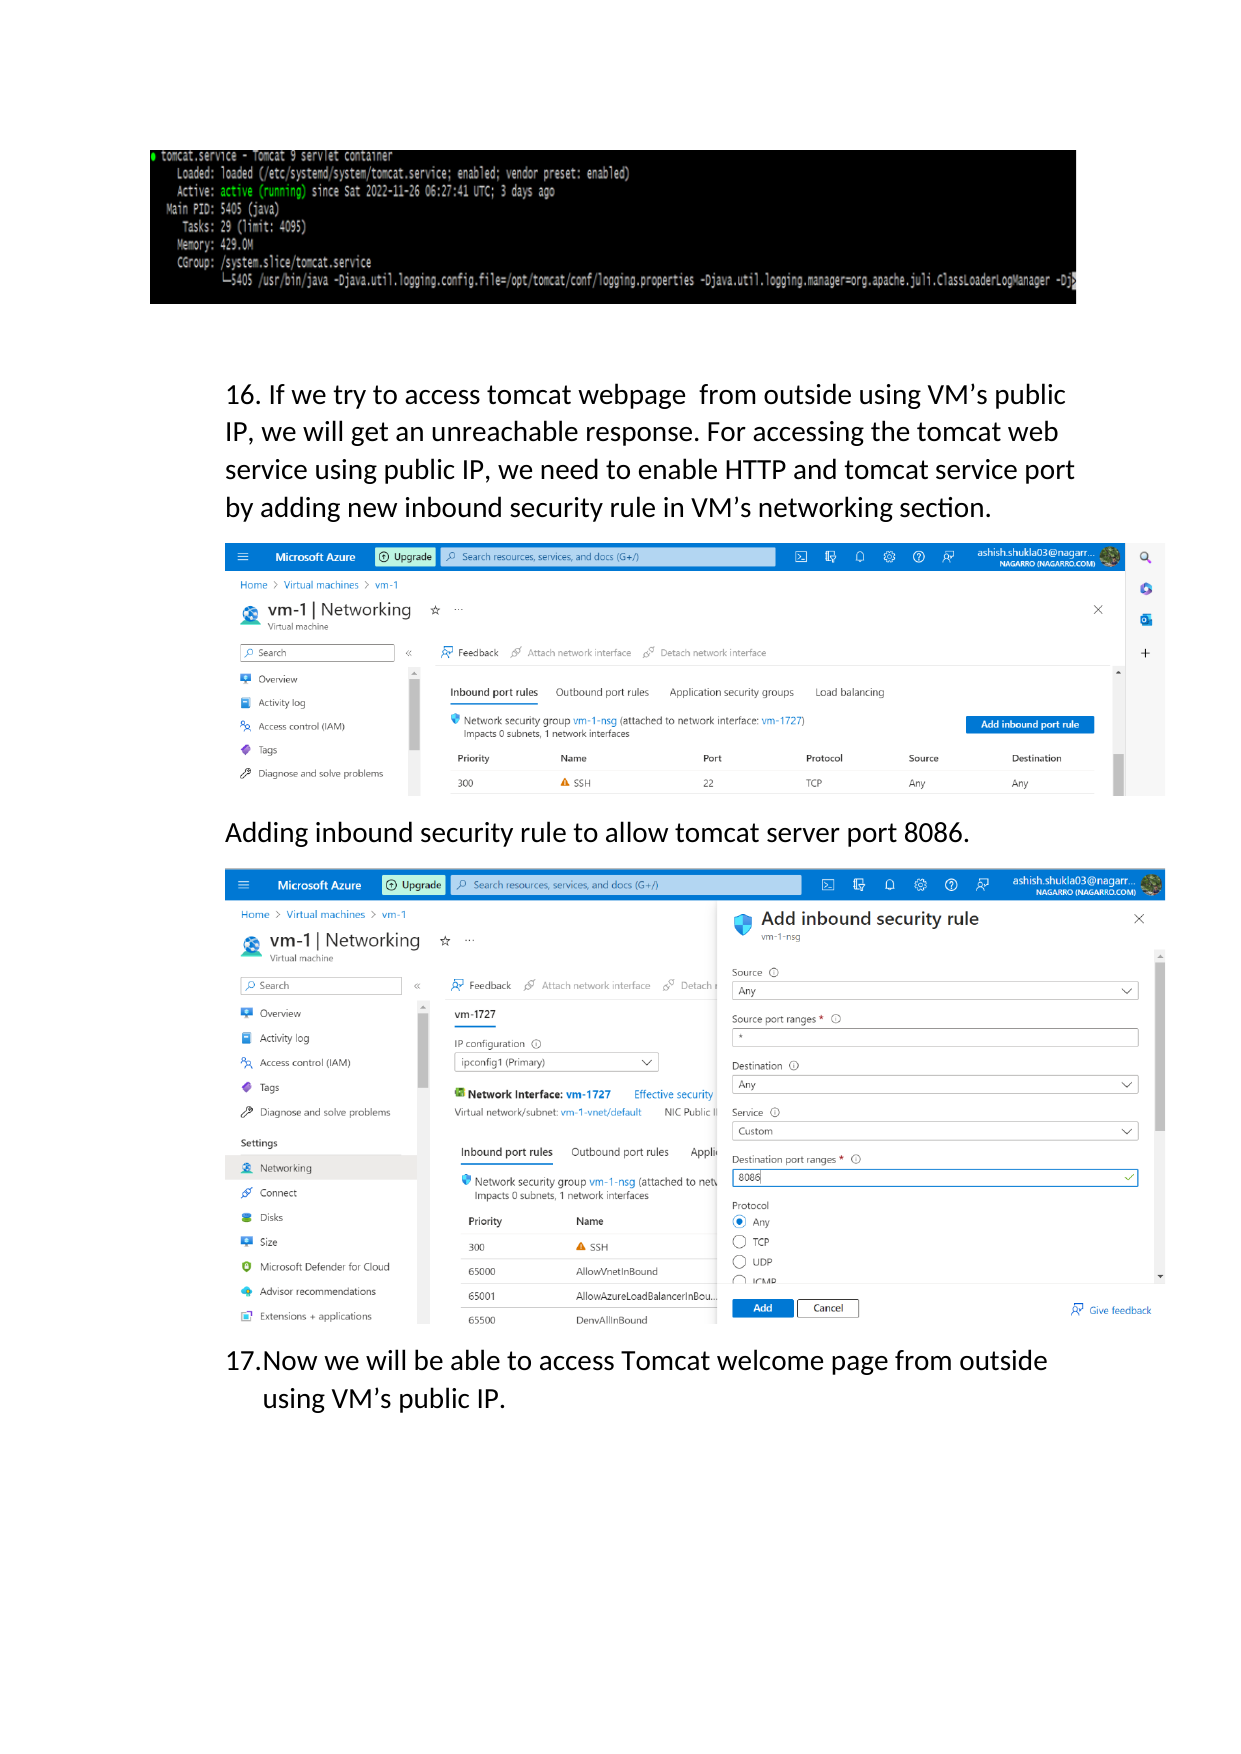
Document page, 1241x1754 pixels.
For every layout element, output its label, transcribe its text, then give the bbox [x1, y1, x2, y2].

picture [225, 868, 1166, 1324]
picture [150, 150, 1077, 304]
picture [225, 543, 1166, 796]
text Adding inbound security rule to allow tomcat server port 8086. [225, 814, 1090, 850]
text 16. If we try to access tomcat webpage from outside using VM’s public IP, we will get an unreachable response. For accessing the tomcat web service using public IP, we need to enable HTTP and tomcat service port by adding new inbound security rule in VM’s networking section. [225, 376, 1090, 524]
list Now we will be able to access Tomcat welcome page from outside using VM’s public IP. [225, 1342, 1090, 1415]
